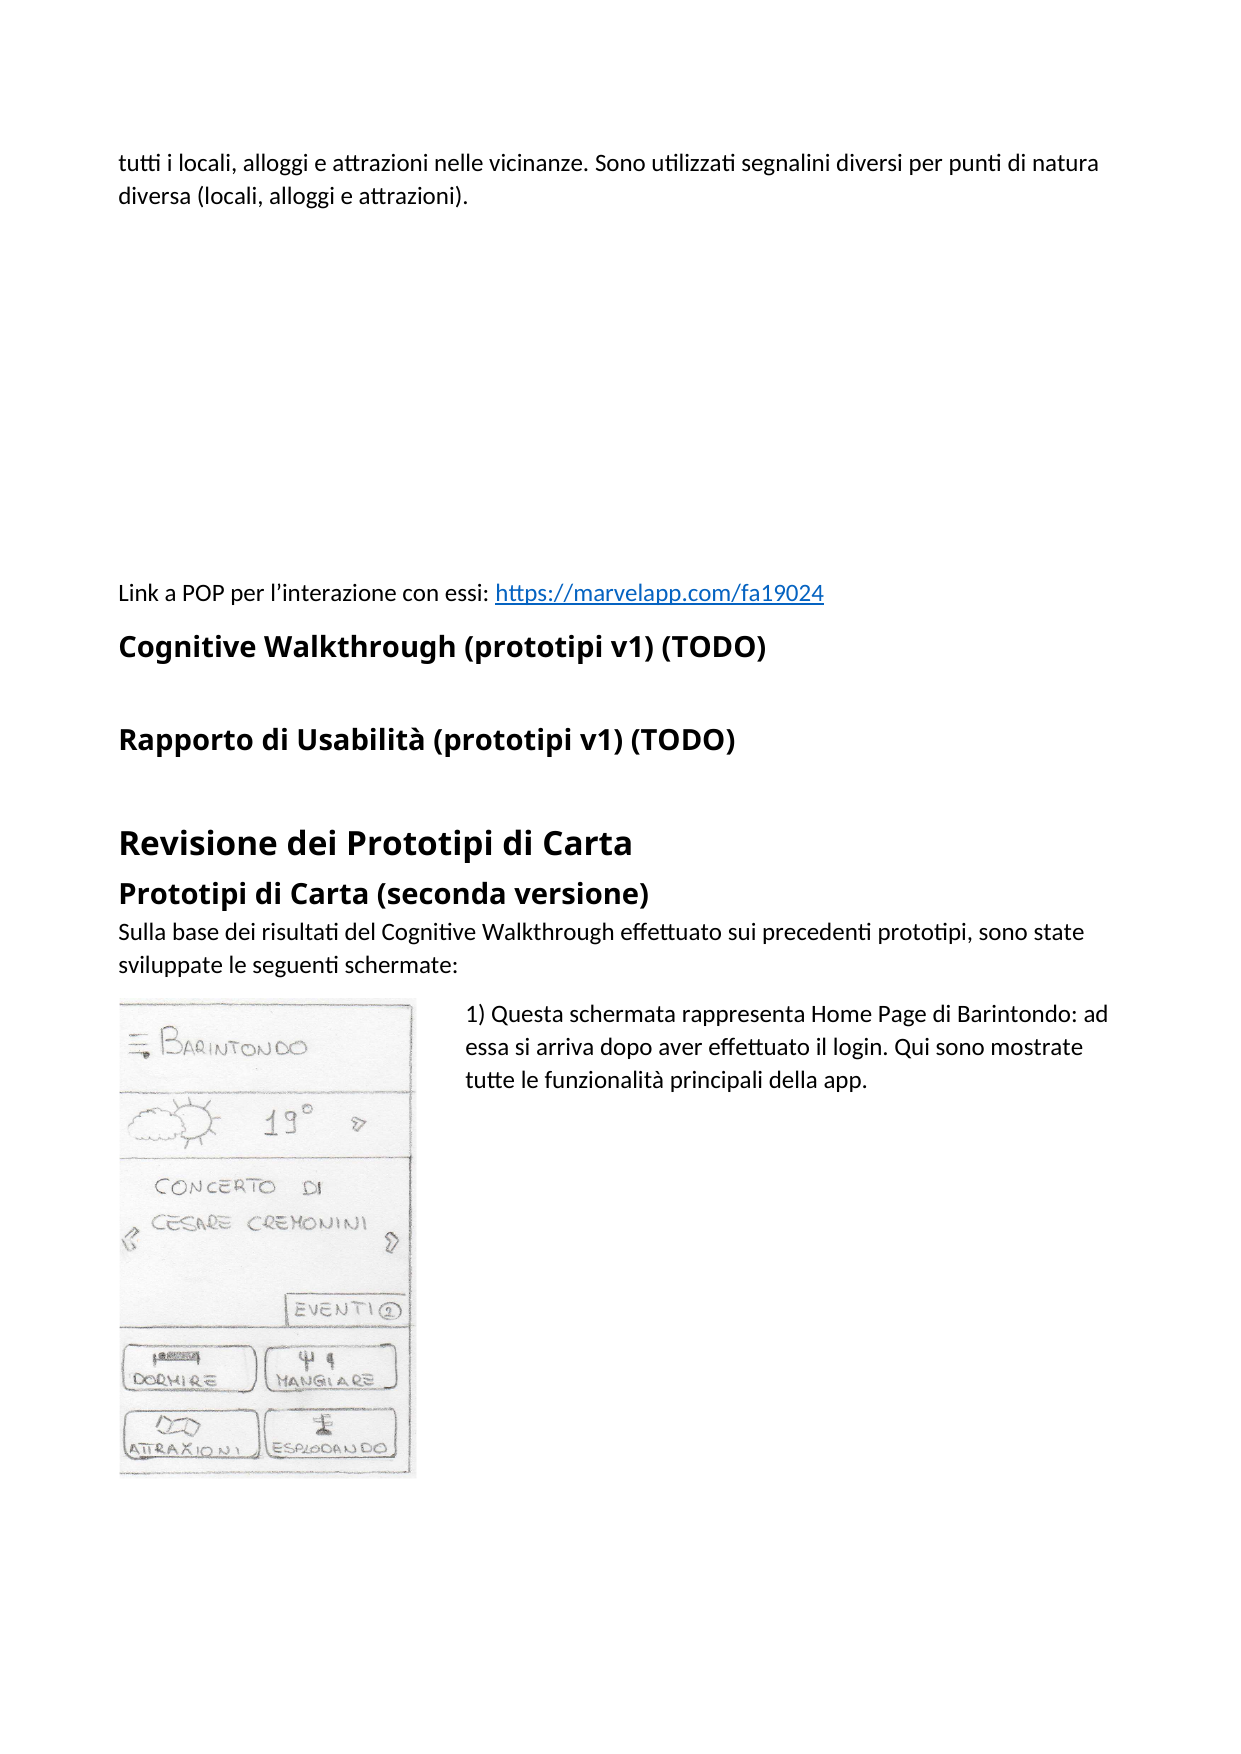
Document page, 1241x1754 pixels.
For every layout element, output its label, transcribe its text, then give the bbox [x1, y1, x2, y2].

subtitle Rapporto di Usabilità (prototipi v1) (TODO) [118, 719, 1122, 759]
text 1) Questa schermata rappresenta Home Page di Barintondo: ad essa si arriva dopo aver effettuato il login. Qui sono mostrate tutte le funzionalità principali della app. [446, 998, 1122, 1095]
picture [118, 998, 446, 1480]
text Sulla base dei risultati del Cognitive Walkthrough effettuato sui precedenti prototipi, sono state sviluppate le seguenti schermate: [118, 916, 1122, 979]
text Link a POP per l’interazione con essi: https://marvelapp.com/fa19024 [118, 577, 1122, 608]
subtitle Cognitive Walkthrough (prototipi v1) (TODO) [118, 627, 1122, 666]
subtitle Prototipi di Carta (seconda versione) [118, 873, 1122, 913]
subtitle Revisione dei Prototipi di Carta [118, 820, 1122, 865]
